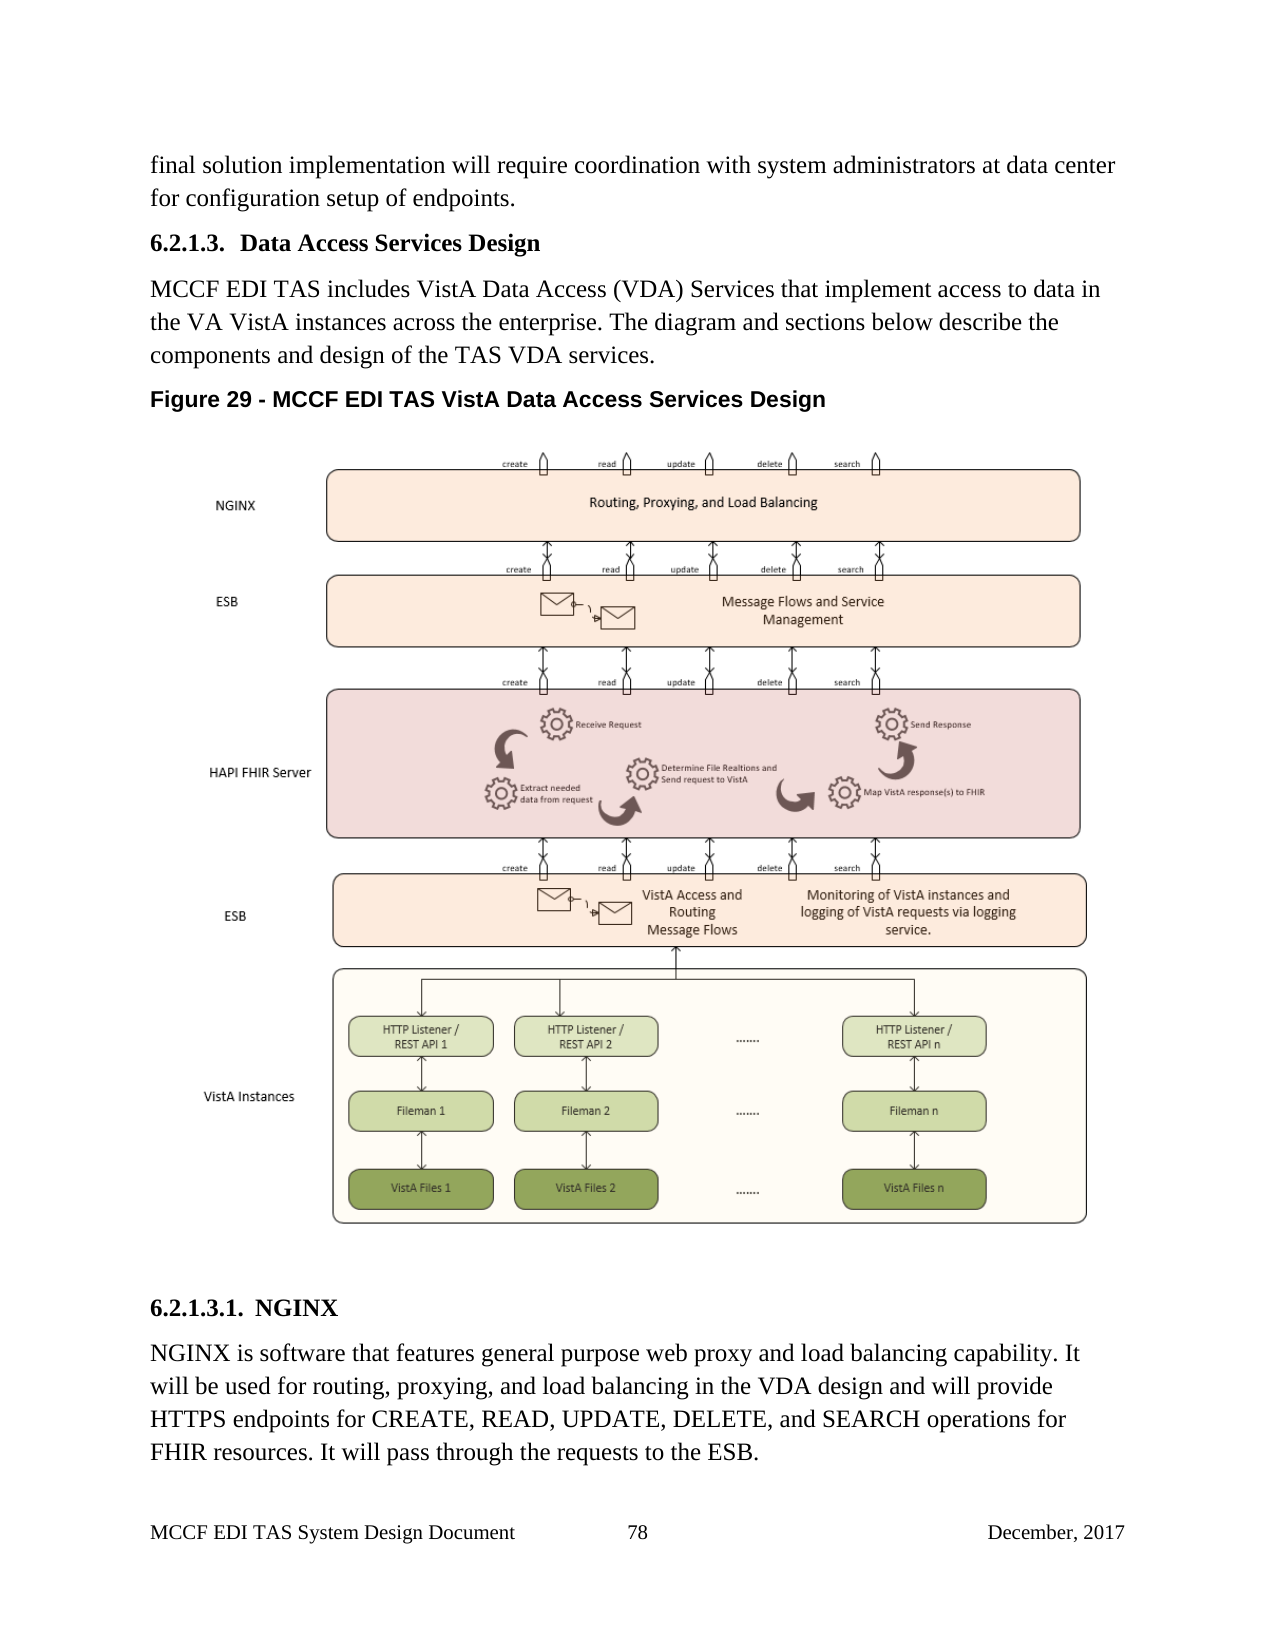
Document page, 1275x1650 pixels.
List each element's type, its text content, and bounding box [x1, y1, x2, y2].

subtitle Data Access Services Design [150, 228, 1125, 257]
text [150, 150, 1125, 212]
picture [150, 428, 1125, 1231]
text MCCF EDI TAS includes VistA Data Access (VDA) Services that implement access to data in the VA VistA instances across the enterprise. The diagram and sections below describe the components and design of the TAS VDA services. [150, 274, 1125, 369]
text Figure 29 - MCCF EDI TAS VistA Data Access Services Design [150, 386, 1125, 412]
subtitle NGINX [150, 1293, 1125, 1321]
text NGINX is software that features general purpose web proxy and load balancing capability. It will be used for routing, proxying, and load balancing in the VDA design and will provide HTTPS endpoints for CREATE, READ, UPDATE, DELETE, and SEARCH operations for FHIR resources. It will pass through the requests to the ESB. [150, 1338, 1125, 1466]
